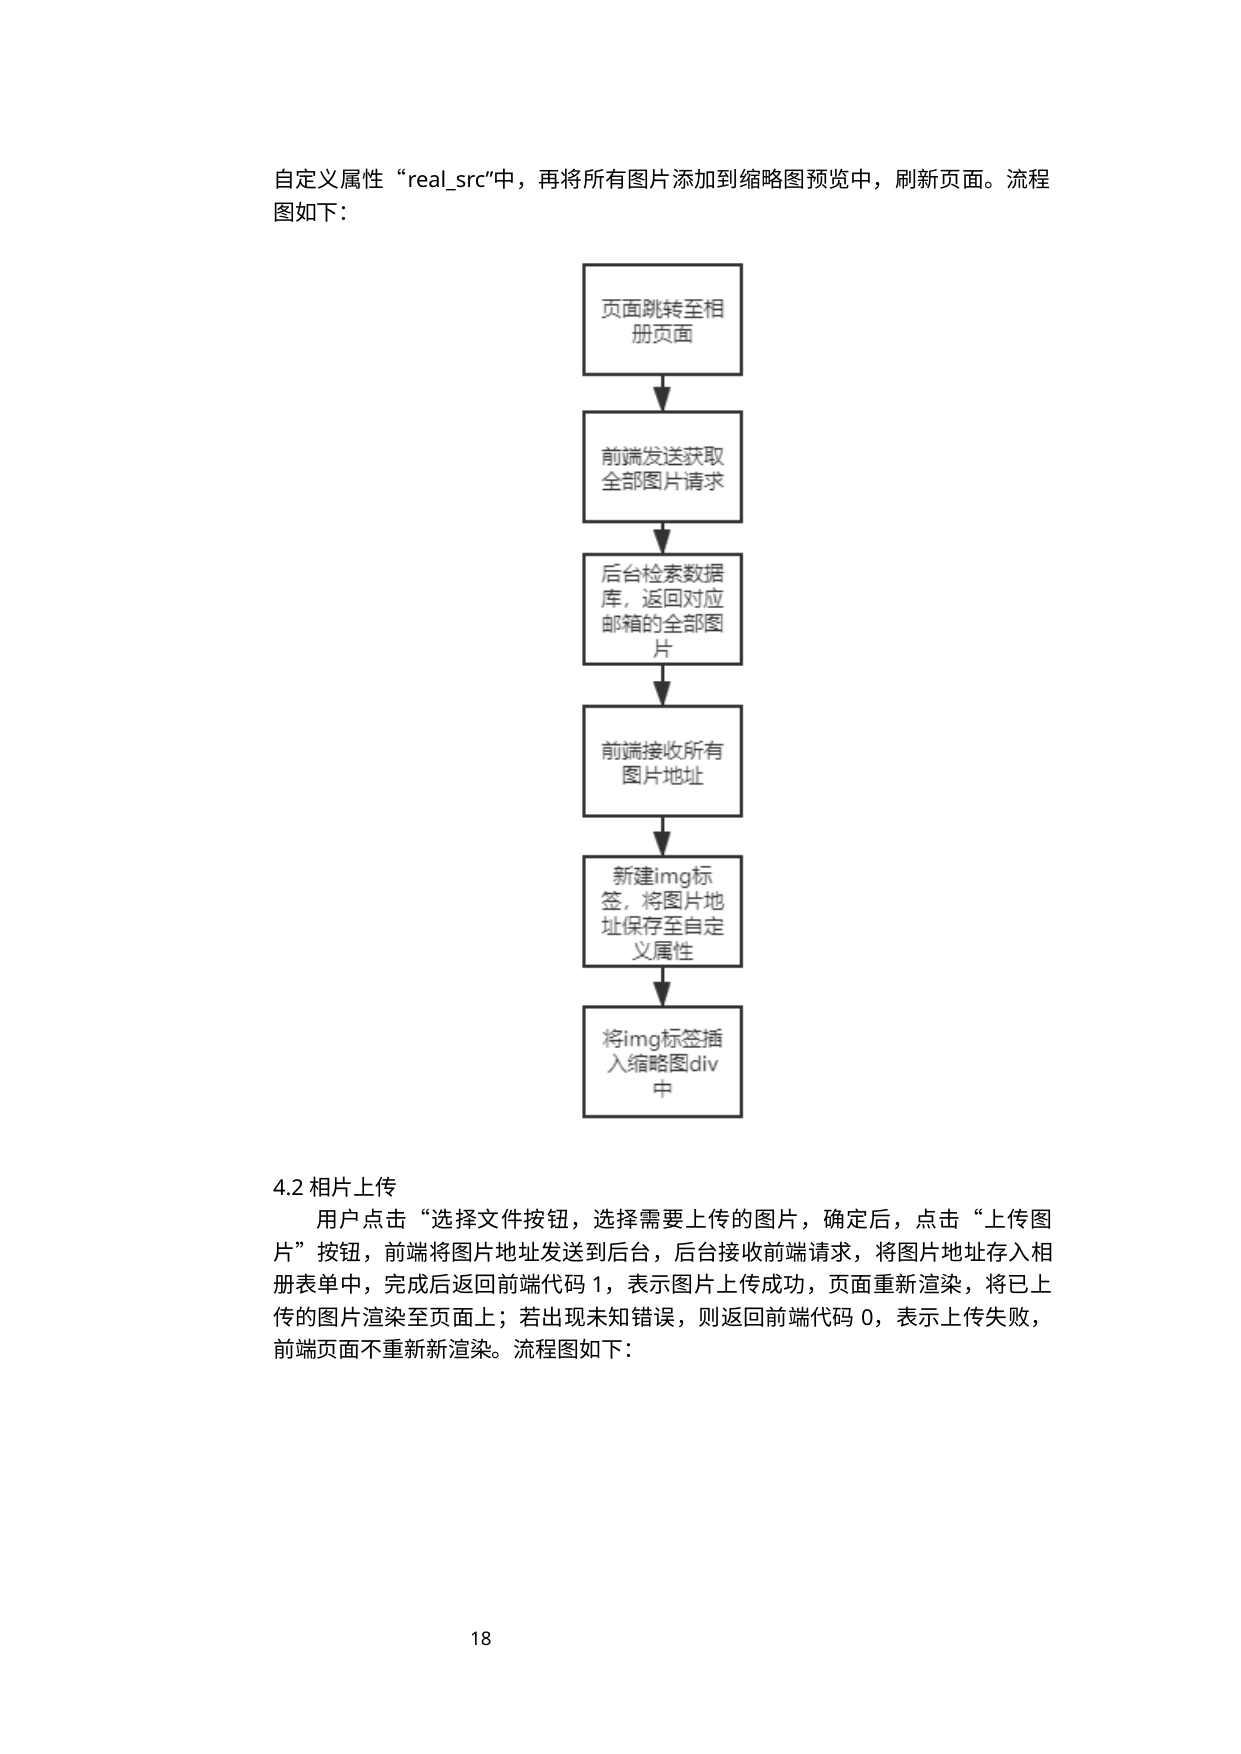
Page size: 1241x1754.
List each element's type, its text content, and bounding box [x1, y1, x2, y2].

list 用户点击“选择文件按钮，选择需要上传的图片，确定后，点击“上传图片”按钮，前端将图片地址发送到后台，后台接收前端请求，将图片地址存入相册表单中，完成后返回前端代码1，表示图片上传成功，页面重新渲染，将已上传的图片渲染至页面上；若出现未知错误，则返回前端代码0，表示上传失败，前端页面不重新新渲染。流程图如下： [273, 1202, 1053, 1364]
picture [545, 227, 780, 1156]
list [273, 162, 1053, 227]
list 4.2 相片上传 [273, 1169, 1053, 1202]
